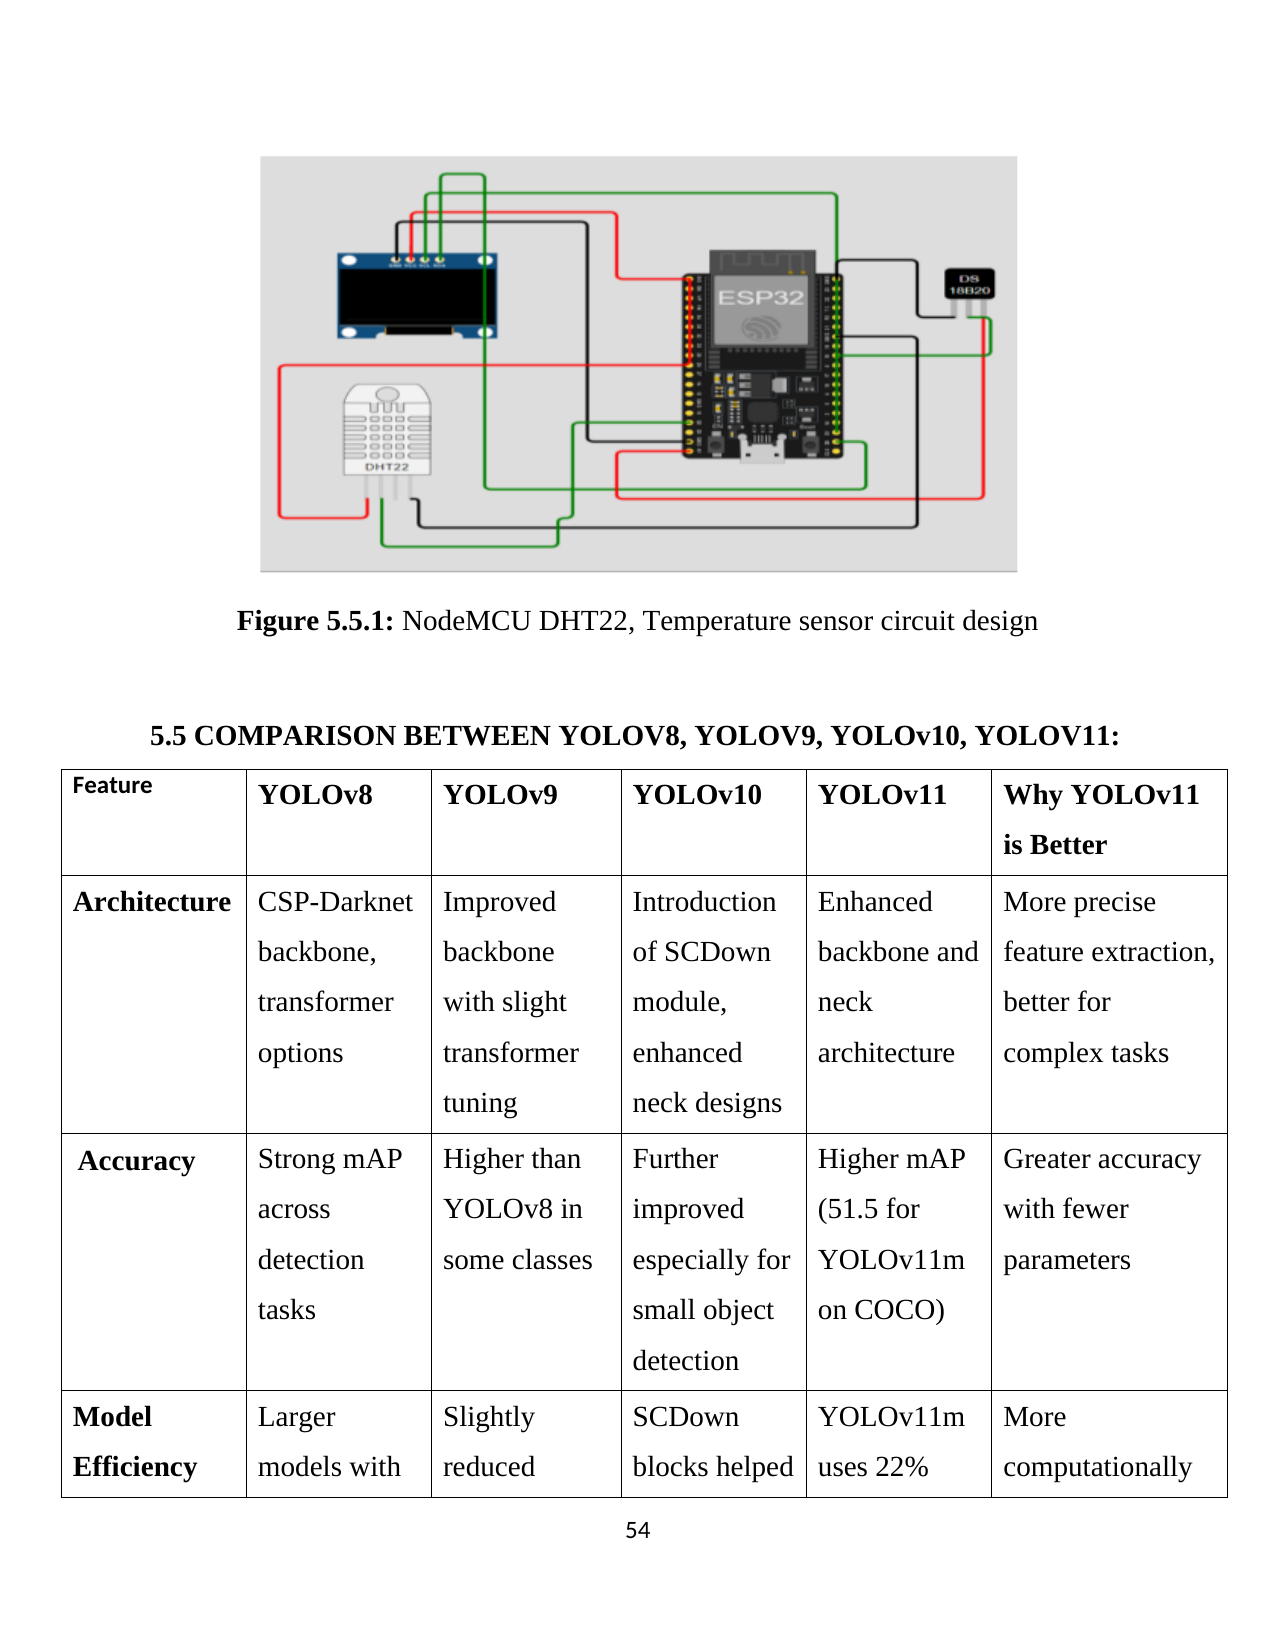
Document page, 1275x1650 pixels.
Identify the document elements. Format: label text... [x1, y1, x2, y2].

text Figure 5.5.1: NodeMCU DHT22, Temperature sensor circuit design [150, 603, 1125, 636]
table_cell More precise feature extraction, better for complex tasks [992, 876, 1227, 1133]
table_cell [807, 1391, 991, 1497]
table_cell Higher than YOLOv8 in some classes [432, 1134, 621, 1390]
picture [256, 150, 1019, 580]
table_cell Model Efficiency [62, 1391, 246, 1497]
table_cell Improved backbone with slight transformer tuning [432, 876, 621, 1133]
table_cell [62, 1134, 246, 1390]
table_cell Higher mAP (51.5 for YOLOv11m on COCO) [807, 1134, 991, 1390]
table_header YOLOv9 [432, 770, 621, 875]
table_cell Greater accuracy with fewer parameters [992, 1134, 1227, 1390]
table_header YOLOv11 [807, 770, 991, 875]
table_cell Further improved especially for small object detection [622, 1134, 806, 1390]
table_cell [992, 1391, 1227, 1497]
table_header YOLOv8 [247, 770, 431, 875]
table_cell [622, 1391, 806, 1497]
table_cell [432, 1391, 621, 1497]
table_cell Introduction of SCDown module, enhanced neck designs [622, 876, 806, 1133]
table_header YOLOv10 [622, 770, 806, 875]
table_cell Enhanced backbone and neck architecture [807, 876, 991, 1133]
table_header Feature [62, 770, 246, 875]
table_cell Architecture [62, 876, 246, 1133]
table_cell Strong mAP across detection tasks [247, 1134, 431, 1390]
text 5.5 COMPARISON BETWEEN YOLOV8, YOLOV9, YOLOv10, YOLOV11: [150, 718, 1125, 752]
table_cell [247, 1391, 431, 1497]
table_header Why YOLOv11 is Better [992, 770, 1227, 875]
table_cell CSP-Darknet backbone, transformer options [247, 876, 431, 1133]
